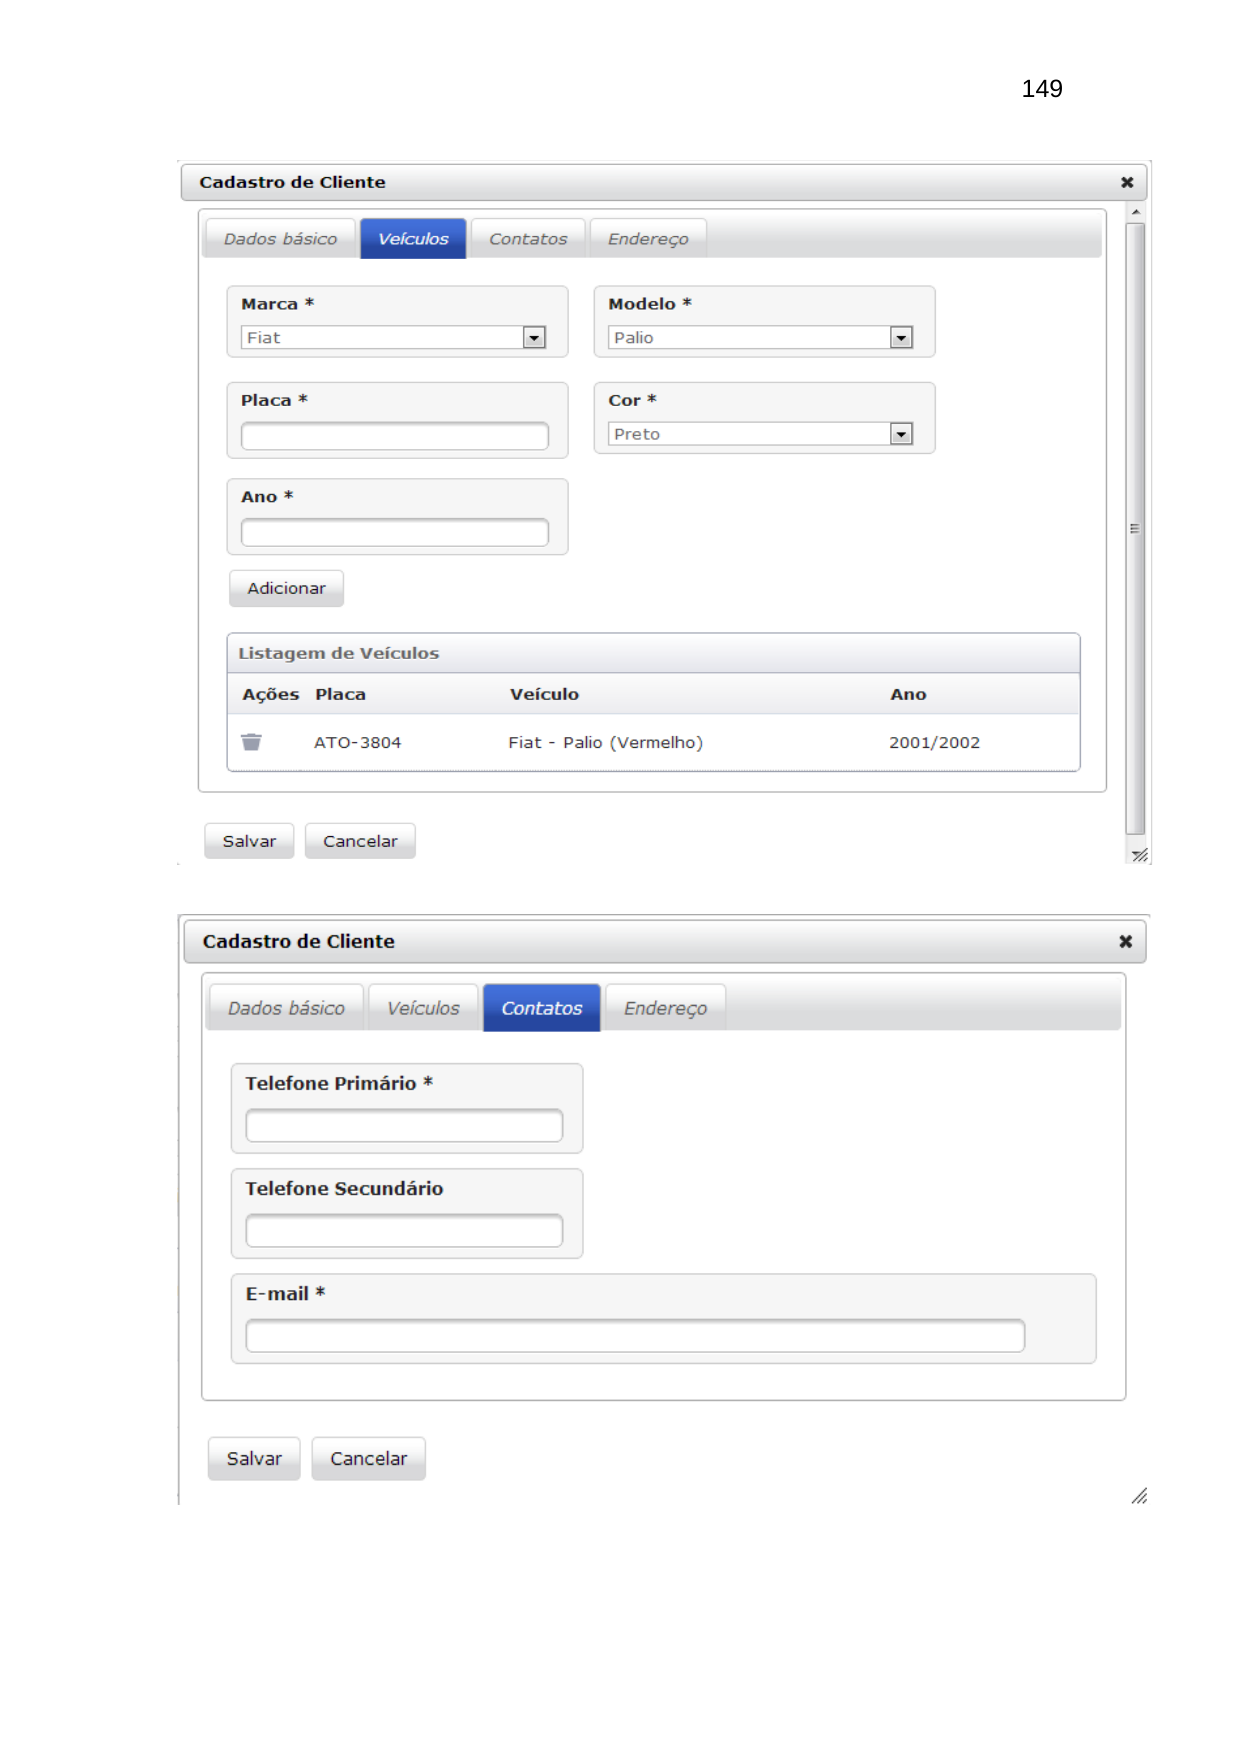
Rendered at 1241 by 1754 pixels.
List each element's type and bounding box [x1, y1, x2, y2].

picture [177, 914, 1151, 1505]
picture [177, 160, 1153, 865]
